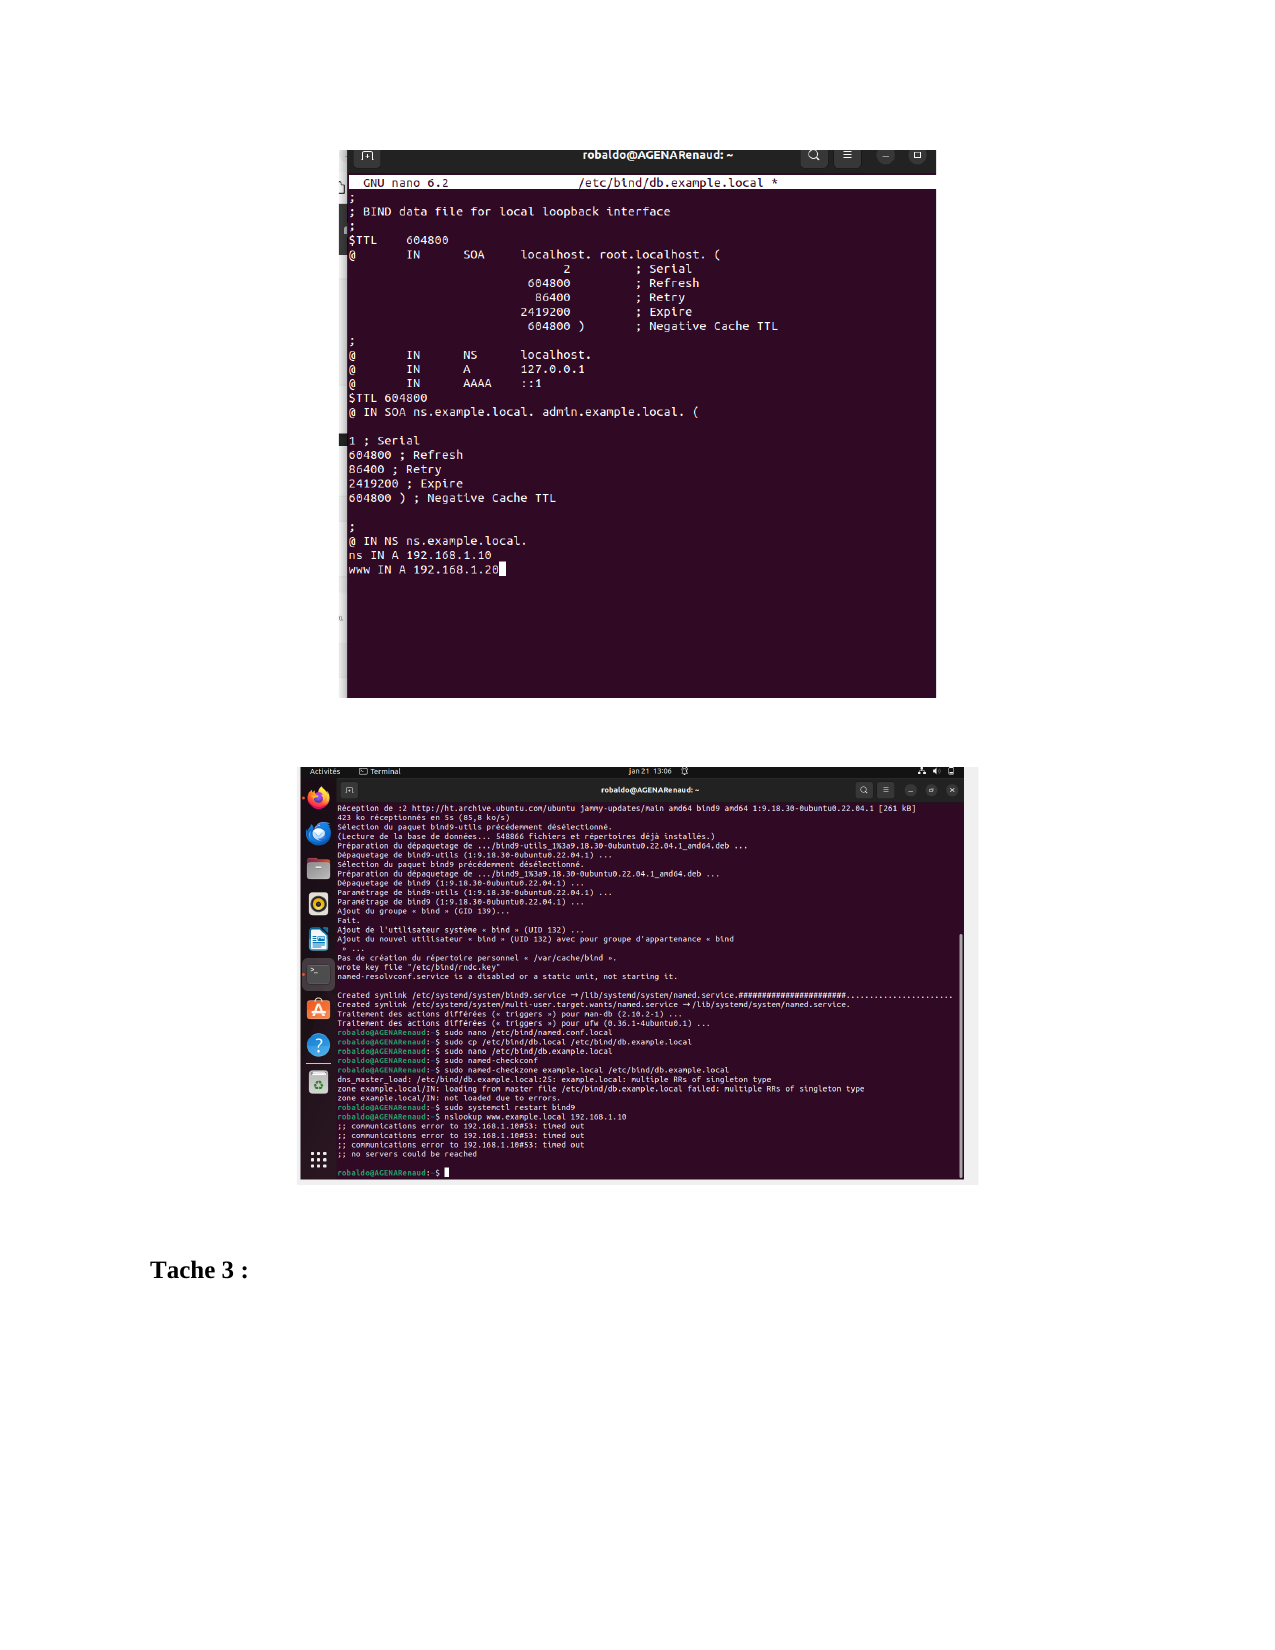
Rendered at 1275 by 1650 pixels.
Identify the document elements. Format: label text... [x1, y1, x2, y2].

picture [338, 150, 937, 698]
text Tache 3 : [150, 1255, 1125, 1284]
picture [296, 767, 979, 1185]
